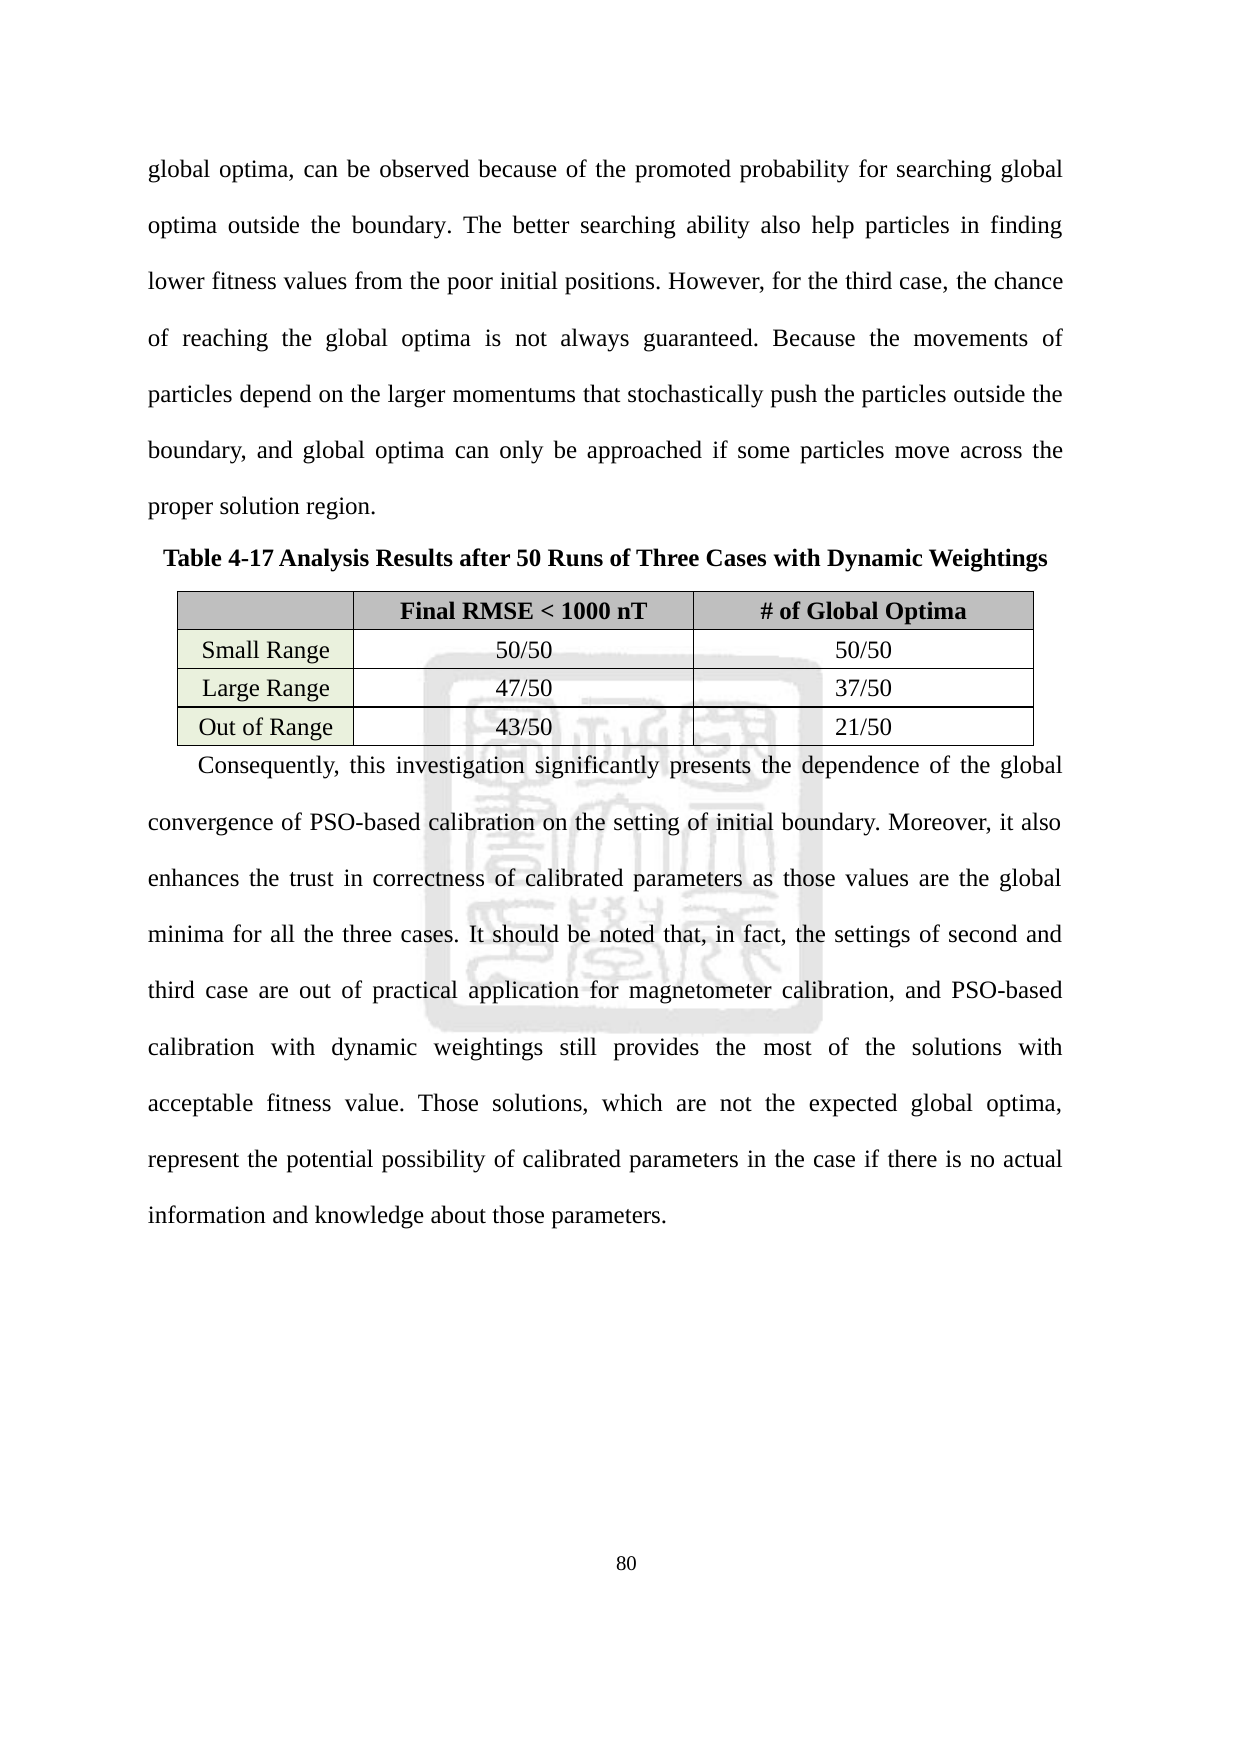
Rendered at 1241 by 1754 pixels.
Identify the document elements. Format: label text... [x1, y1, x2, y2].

table_header # of Global Optima [694, 592, 1033, 629]
table_cell Large Range [178, 669, 353, 706]
table_cell 43/50 [354, 708, 693, 745]
table_cell 50/50 [354, 630, 693, 668]
table_cell Small Range [178, 630, 353, 668]
table_header [178, 592, 353, 629]
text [148, 149, 1063, 524]
table_cell 37/50 [694, 669, 1033, 706]
text Consequently, this investigation significantly presents the dependence of the global convergence of PSO-based calibration on the setting of initial boundary. Moreover, it also enhances the trust in correctness of calibrated parameters as those values are the global minima for all the three cases. It should be noted that, in fact, the settings of second and third case are out of practical application for magnetometer calibration, and PSO-based calibration with dynamic weightings still provides the most of the solutions with acceptable fitness value. Those solutions, which are not the expected global optima, represent the potential possibility of calibrated parameters in the case if there is no actual information and knowledge about those parameters. [148, 746, 1063, 1233]
table_cell 21/50 [694, 708, 1033, 745]
table_cell 50/50 [694, 630, 1033, 668]
table_cell Out of Range [178, 708, 353, 745]
table_cell 47/50 [354, 669, 693, 706]
table_header Final RMSE < 1000 nT [354, 592, 693, 629]
